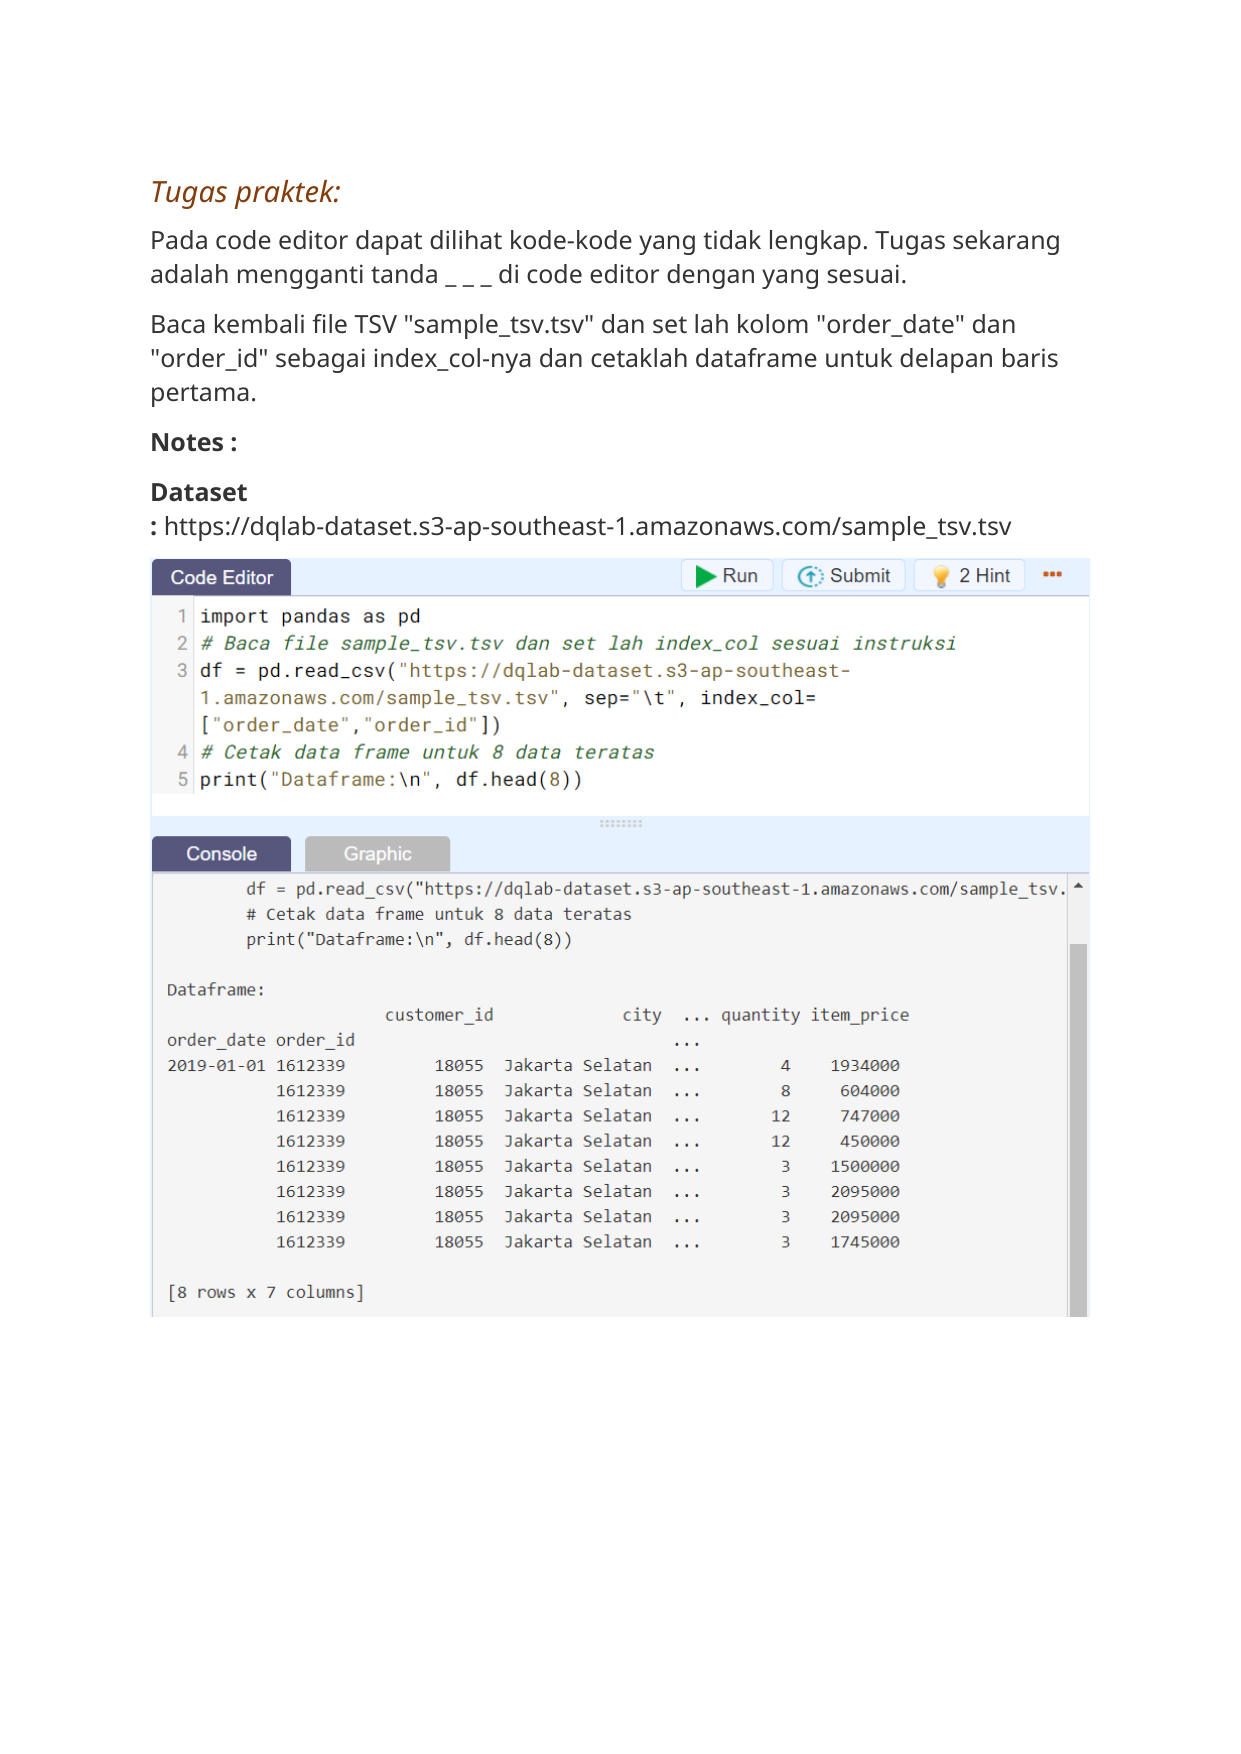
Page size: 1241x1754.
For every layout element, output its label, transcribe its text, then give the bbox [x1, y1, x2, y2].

text Pada code editor dapat dilihat kode-kode yang tidak lengkap. Tugas sekarang adalah mengganti tanda _ _ _ di code editor dengan yang sesuai. [150, 223, 1090, 291]
picture [150, 558, 1091, 1317]
text Baca kembali file TSV "sample_tsv.tsv" dan set lah kolom "order_date" dan "order_id" sebagai index_col-nya dan cetaklah dataframe untuk delapan baris pertama. [150, 307, 1090, 409]
text Notes : [150, 424, 1090, 459]
subtitle Tugas praktek: [150, 171, 1090, 211]
text Dataset : https://dqlab-dataset.s3-ap-southeast-1.amazonaws.com/sample_tsv.tsv [150, 474, 1090, 542]
